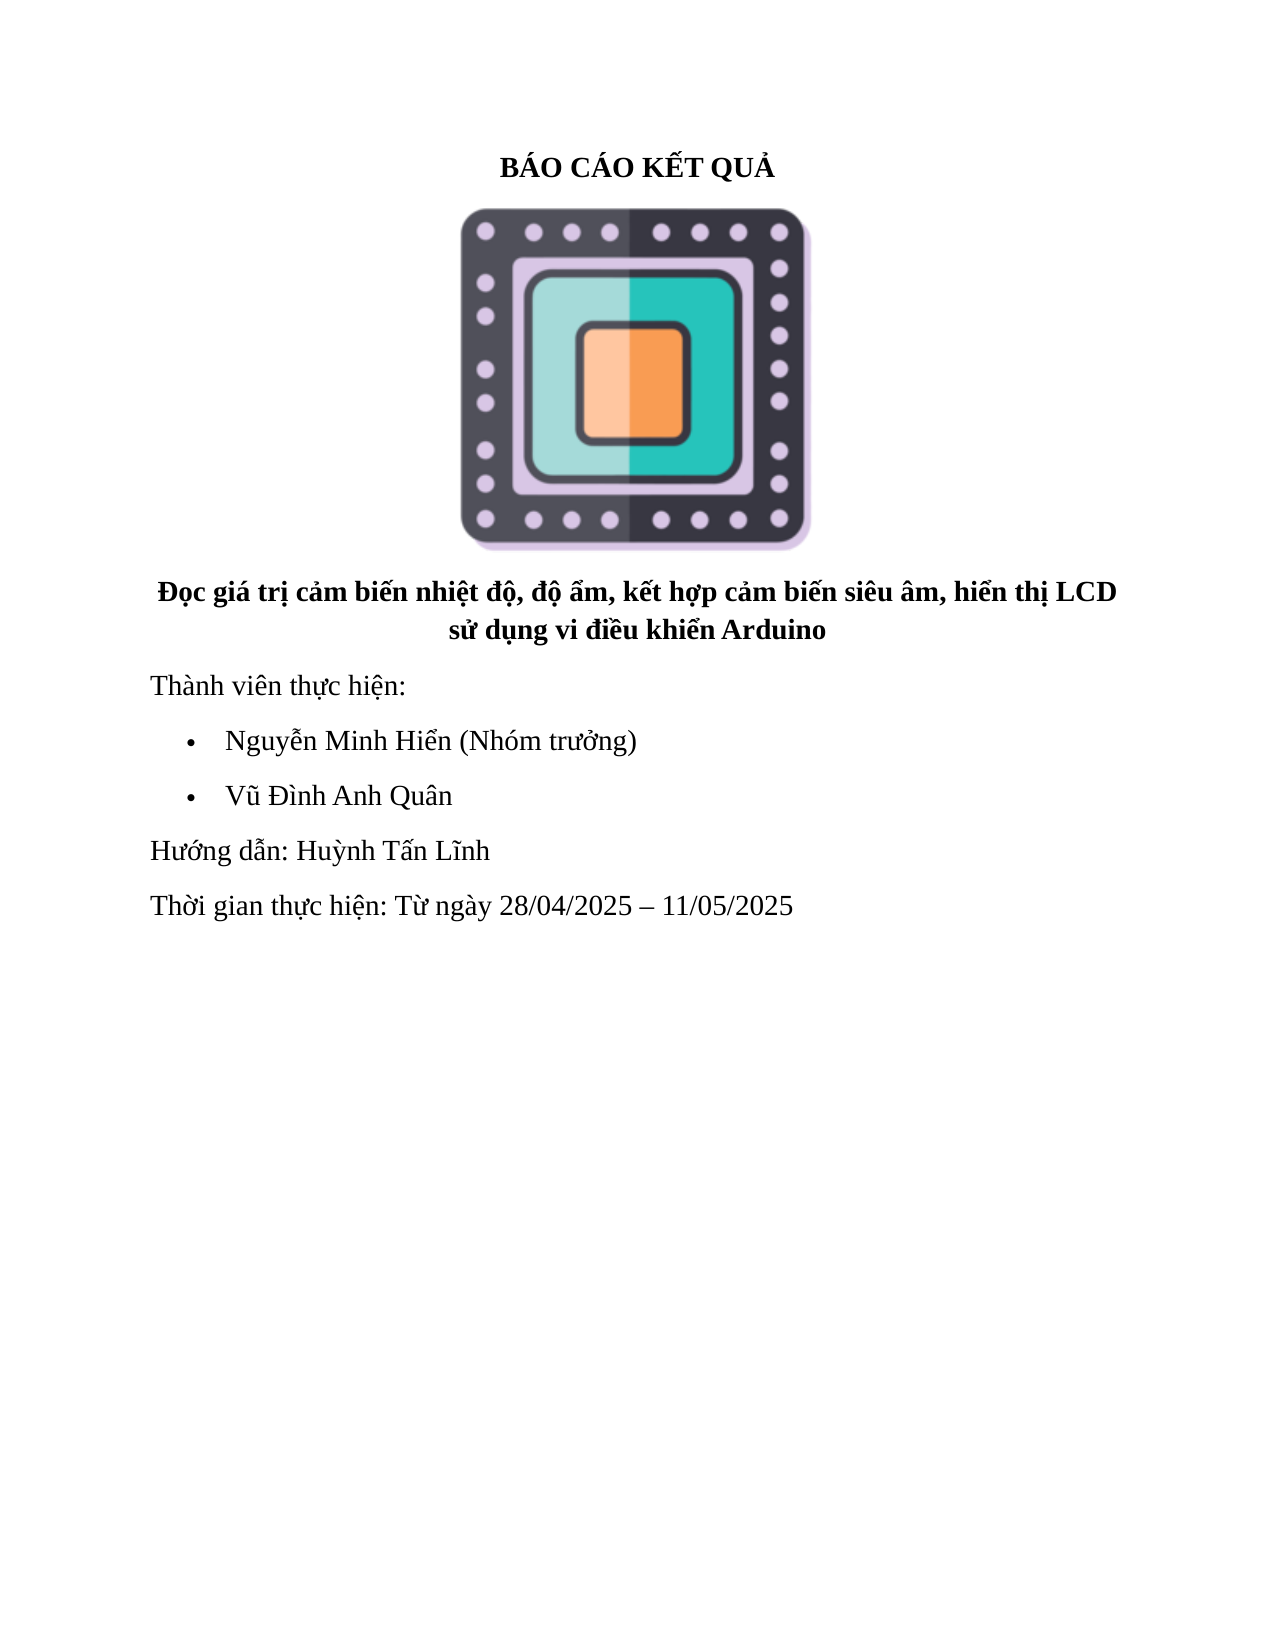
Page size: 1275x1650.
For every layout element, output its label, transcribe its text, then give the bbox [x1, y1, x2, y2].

text BÁO CÁO KẾT QUẢ [150, 150, 1125, 183]
text Đọc giá trị cảm biến nhiệt độ, độ ẩm, kết hợp cảm biến siêu âm, hiển thị LCD sử dụng vi điều khiển Arduino [150, 574, 1125, 646]
list Vũ Đình Anh Quân [187, 778, 1125, 812]
text Thời gian thực hiện: Từ ngày 28/04/2025 – 11/05/2025 [150, 888, 1125, 922]
text Thành viên thực hiện: [150, 668, 1125, 701]
picture [458, 205, 817, 553]
list Nguyễn Minh Hiển (Nhóm trưởng) [187, 723, 1125, 756]
text Hướng dẫn: Huỳnh Tấn Lĩnh [150, 833, 1125, 867]
